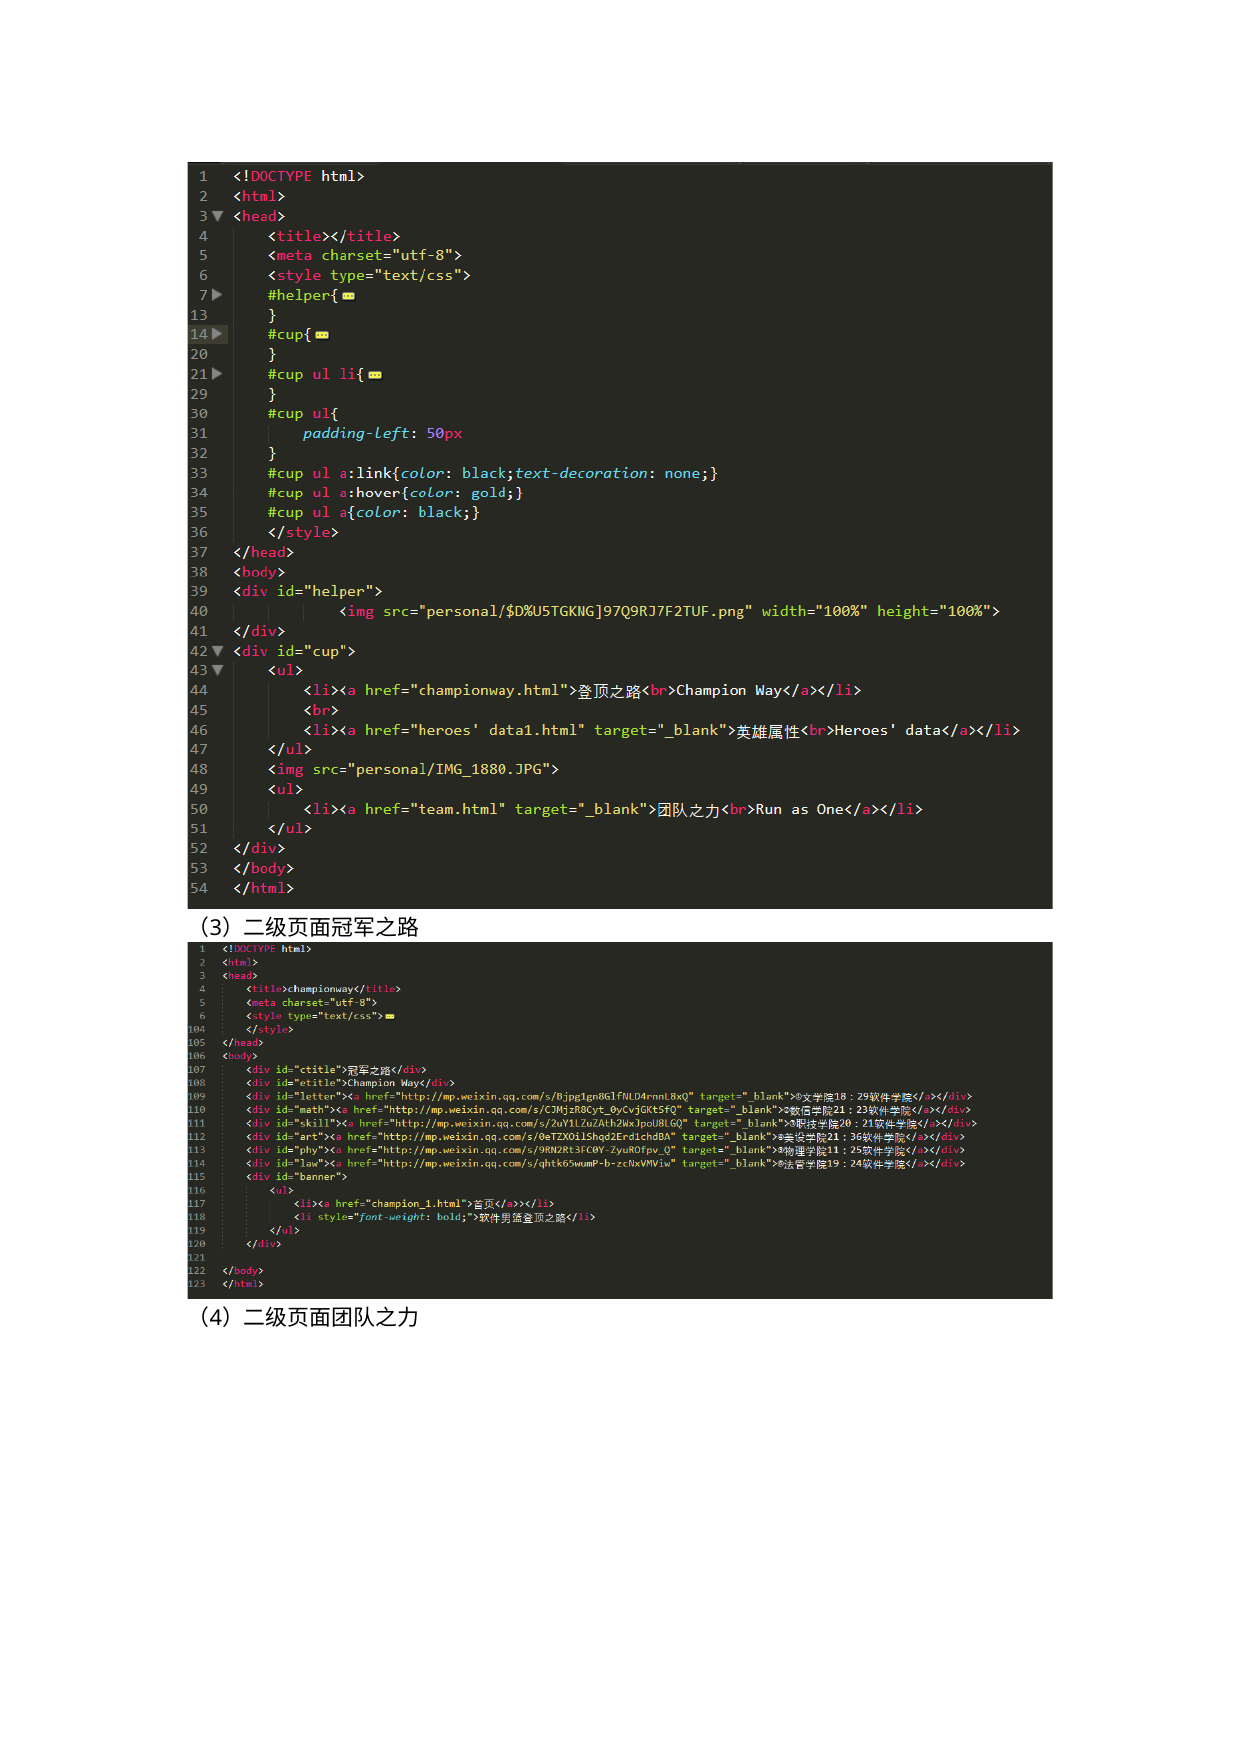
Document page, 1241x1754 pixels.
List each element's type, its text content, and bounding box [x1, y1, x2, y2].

picture [187, 942, 1053, 1299]
text （4）二级页面团队之力 [187, 1299, 1053, 1332]
picture [187, 162, 1053, 909]
text （3）二级页面冠军之路 [187, 909, 1053, 942]
